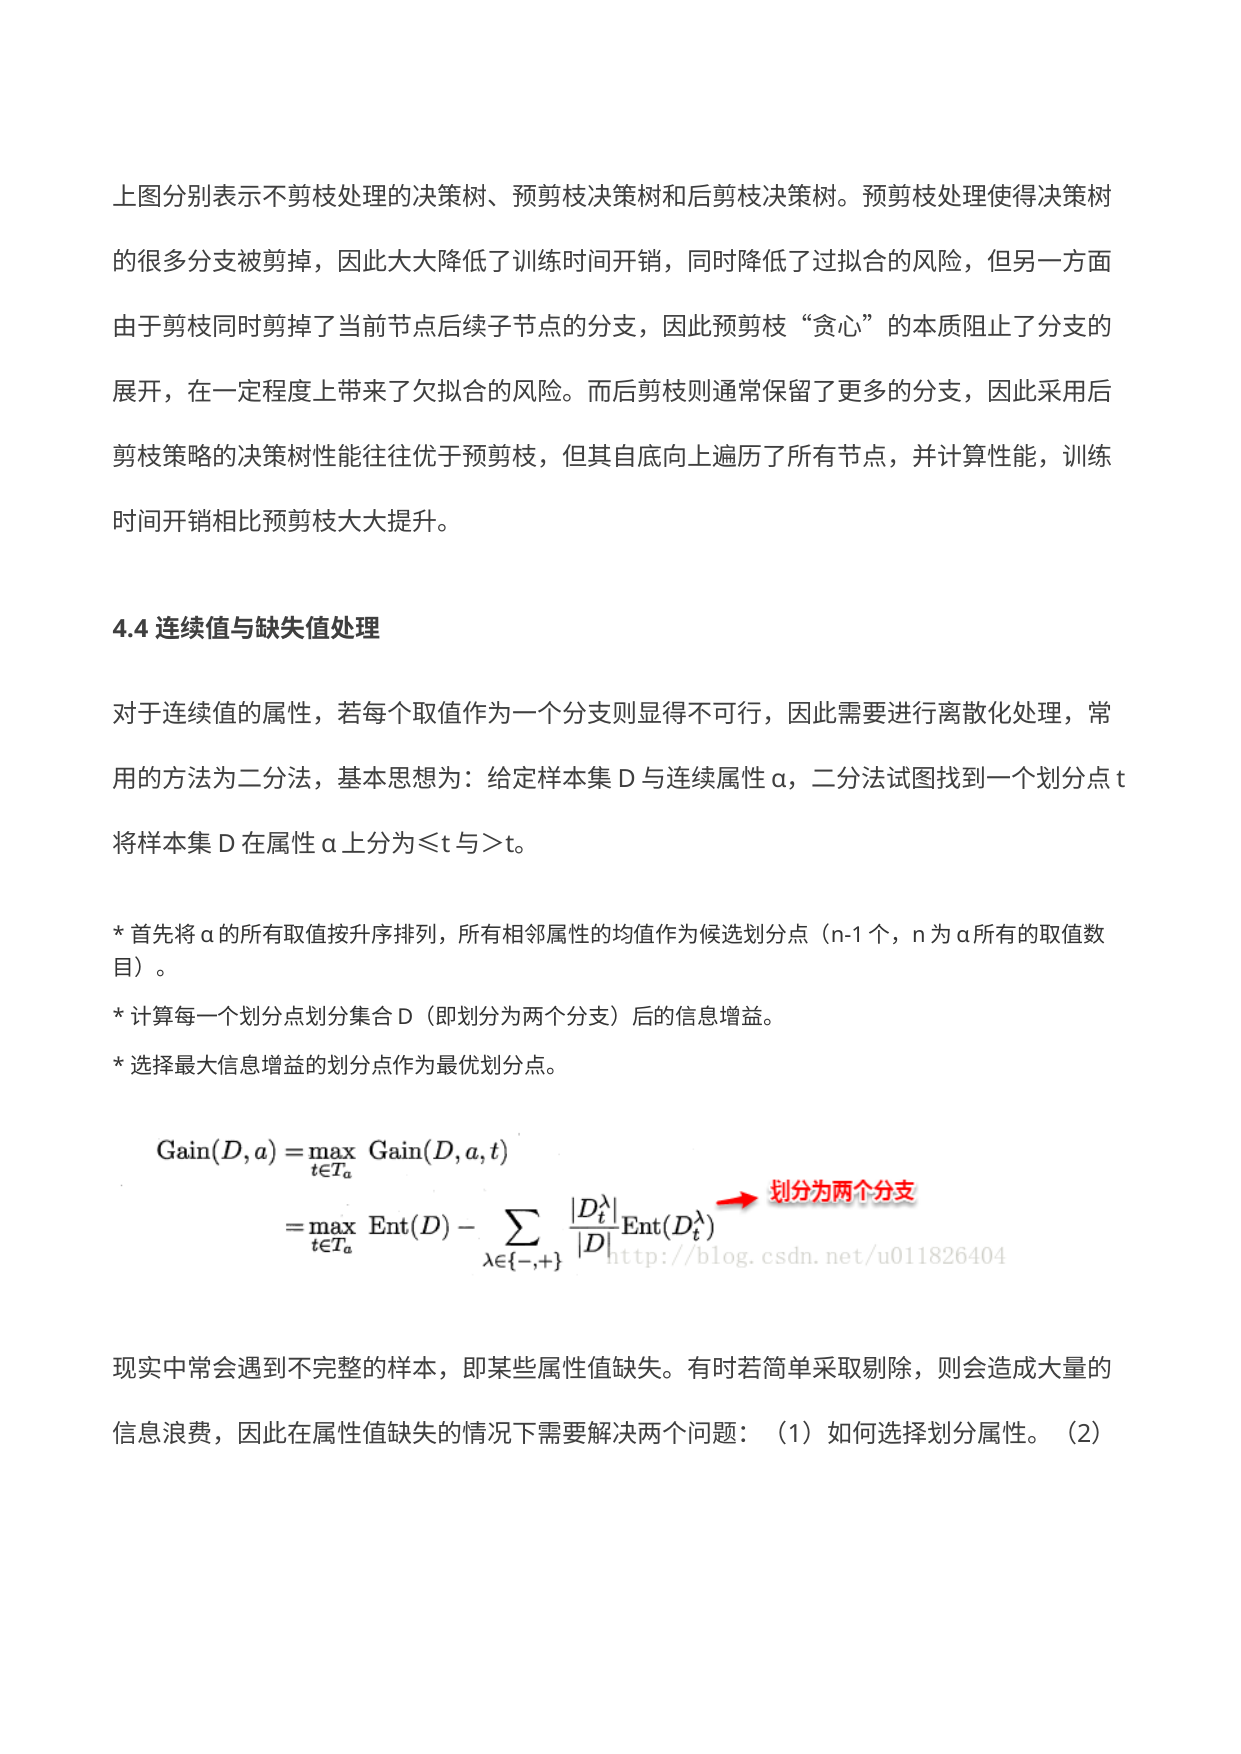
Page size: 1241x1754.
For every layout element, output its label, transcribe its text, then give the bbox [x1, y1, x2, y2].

subtitle 4.4 连续值与缺失值处理 [112, 594, 1128, 659]
text * 首先将α的所有取值按升序排列，所有相邻属性的均值作为候选划分点（n-1个，n为α所有的取值数目）。 [112, 917, 1128, 982]
text 上图分别表示不剪枝处理的决策树、预剪枝决策树和后剪枝决策树。预剪枝处理使得决策树的很多分支被剪掉，因此大大降低了训练时间开销，同时降低了过拟合的风险，但另一方面由于剪枝同时剪掉了当前节点后续子节点的分支，因此预剪枝“贪心”的本质阻止了分支的展开，在一定程度上带来了欠拟合的风险。而后剪枝则通常保留了更多的分支，因此采用后剪枝策略的决策树性能往往优于预剪枝，但其自底向上遍历了所有节点，并计算性能，训练时间开销相比预剪枝大大提升。 [112, 162, 1128, 552]
text * 选择最大信息增益的划分点作为最优划分点。 [112, 1047, 1128, 1080]
text 对于连续值的属性，若每个取值作为一个分支则显得不可行，因此需要进行离散化处理，常用的方法为二分法，基本思想为：给定样本集D与连续属性α，二分法试图找到一个划分点t将样本集D在属性α上分为≤t与＞t。 [112, 679, 1128, 874]
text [112, 1334, 1128, 1464]
text * 计算每一个划分点划分集合D（即划分为两个分支）后的信息增益。 [112, 998, 1128, 1031]
picture [112, 1106, 1022, 1282]
